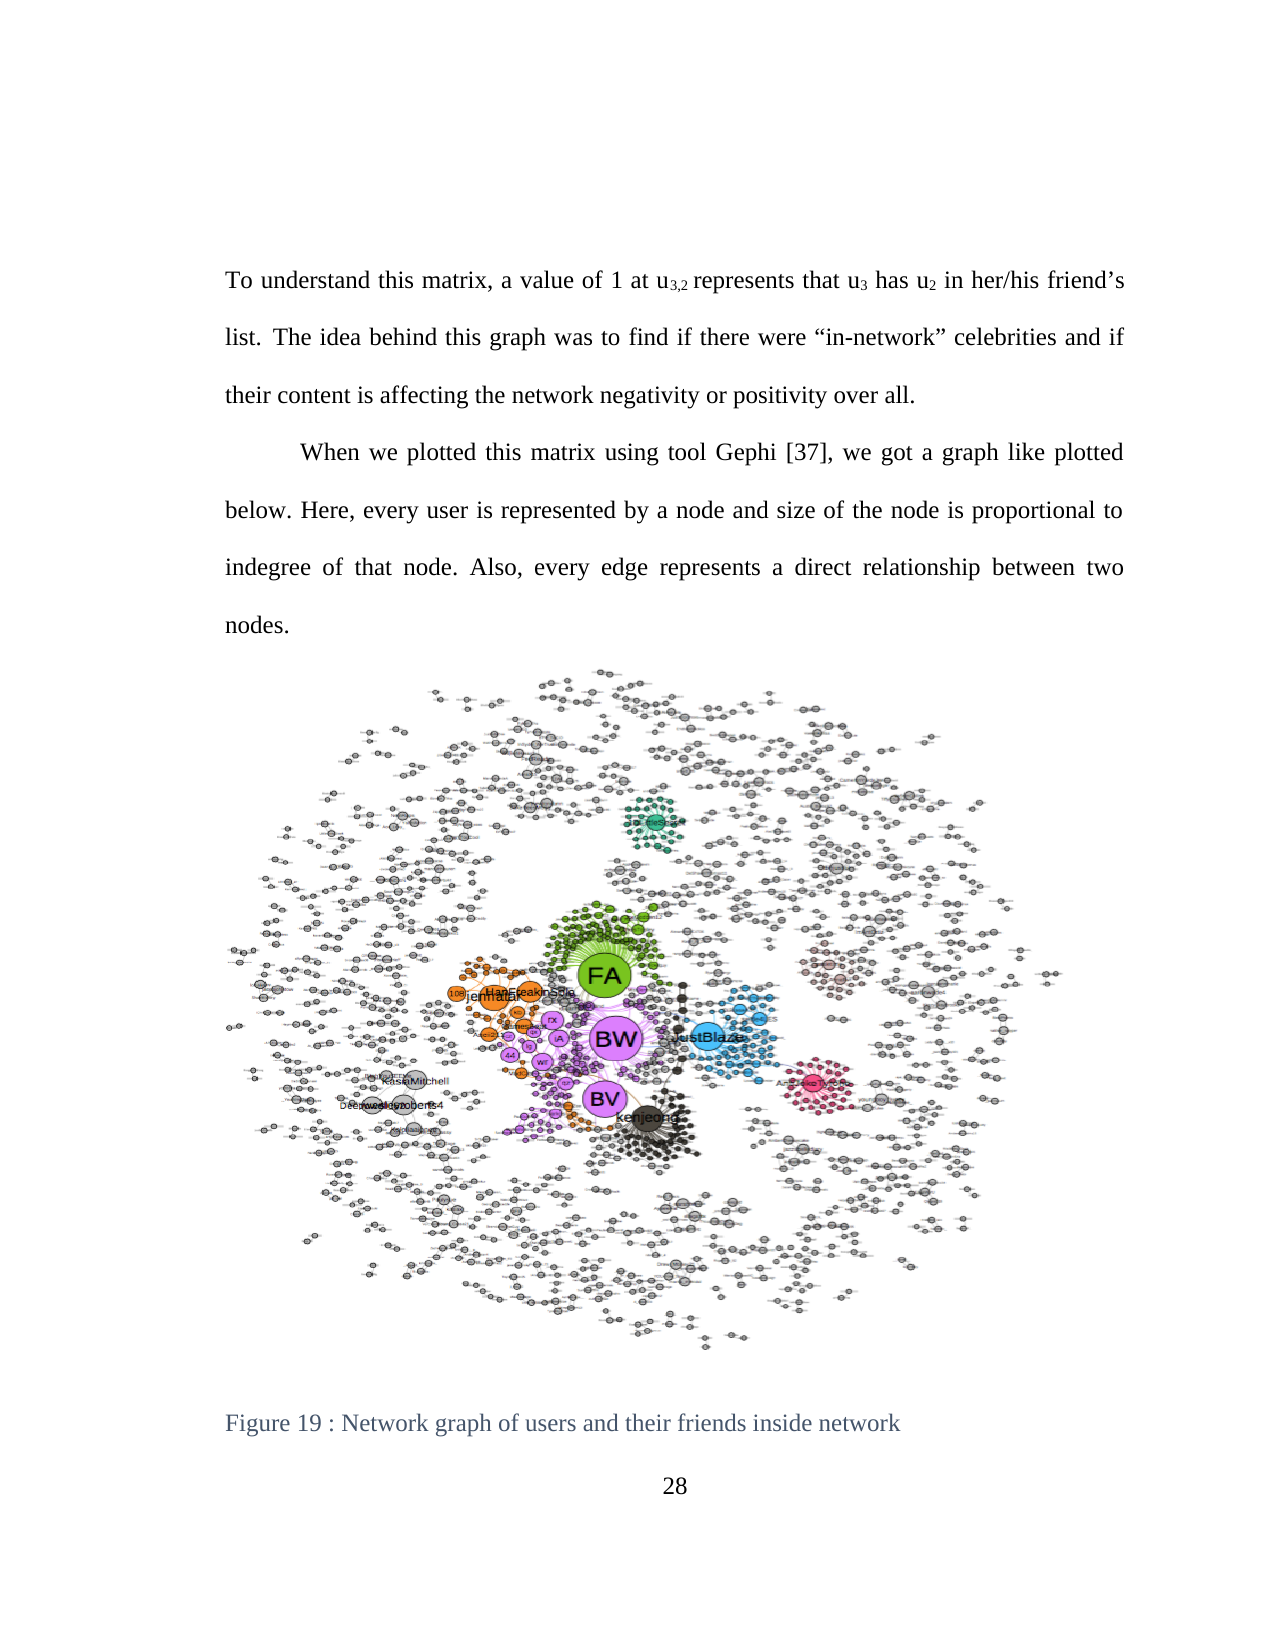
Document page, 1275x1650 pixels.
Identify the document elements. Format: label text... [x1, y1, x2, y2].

text To understand this matrix, a value of 1 at u3,2 represents that u3 has u2 in her/his friend’s list. The idea behind this graph was to find if there were “in-network” celebrities and if their content is affecting the network negativity or positivity over all. [225, 265, 1125, 409]
text Figure 19 : Network graph of users and their friends inside network [225, 1408, 1125, 1437]
picture [225, 667, 1069, 1380]
text When we plotted this matrix using tool Gephi [37], we got a graph like plotted below. Here, every user is represented by a node and size of the node is proportional to indegree of that node. Also, every edge represents a direct relationship between two nodes. [225, 437, 1125, 639]
